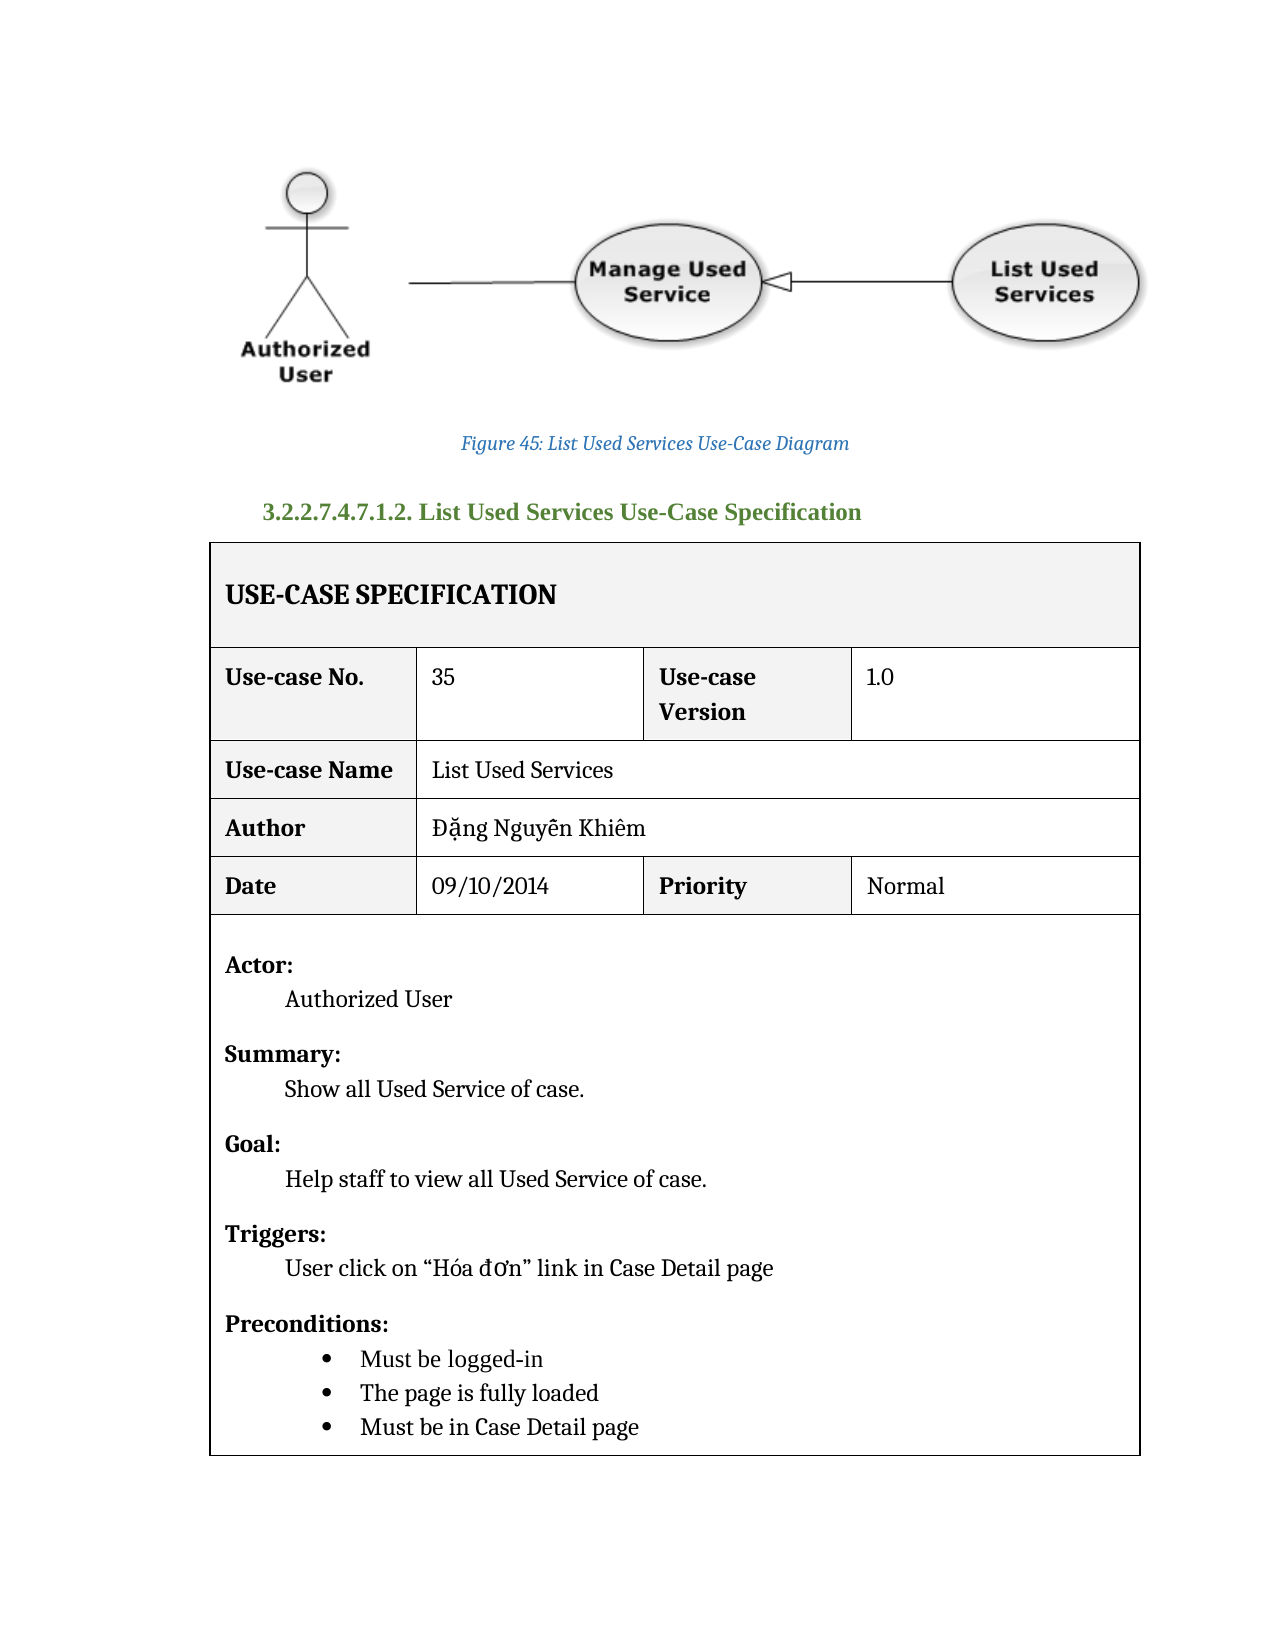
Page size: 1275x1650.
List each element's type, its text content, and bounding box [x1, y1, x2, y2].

subtitle List Used Services Use-Case Specification [262, 497, 1125, 526]
table_cell Normal [852, 857, 1139, 914]
table_cell UC0035 [417, 648, 643, 739]
table_cell Author [211, 799, 416, 856]
table_cell List Used Services [417, 741, 1139, 798]
table_cell Priority [644, 857, 851, 914]
table_cell Đặng Nguyễn Khiêm [417, 799, 1139, 856]
table_cell Use-case Name [211, 741, 416, 798]
table_cell 09/10/2014 [417, 857, 643, 914]
table_cell Date [211, 857, 416, 914]
table_cell Use-case Version [644, 648, 851, 739]
picture [187, 150, 1163, 415]
table_cell 1.0 [852, 648, 1139, 739]
table_cell Use-case No. [211, 648, 416, 739]
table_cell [211, 915, 1139, 1455]
table_header USE-CASE SPECIFICATION [211, 543, 1139, 647]
